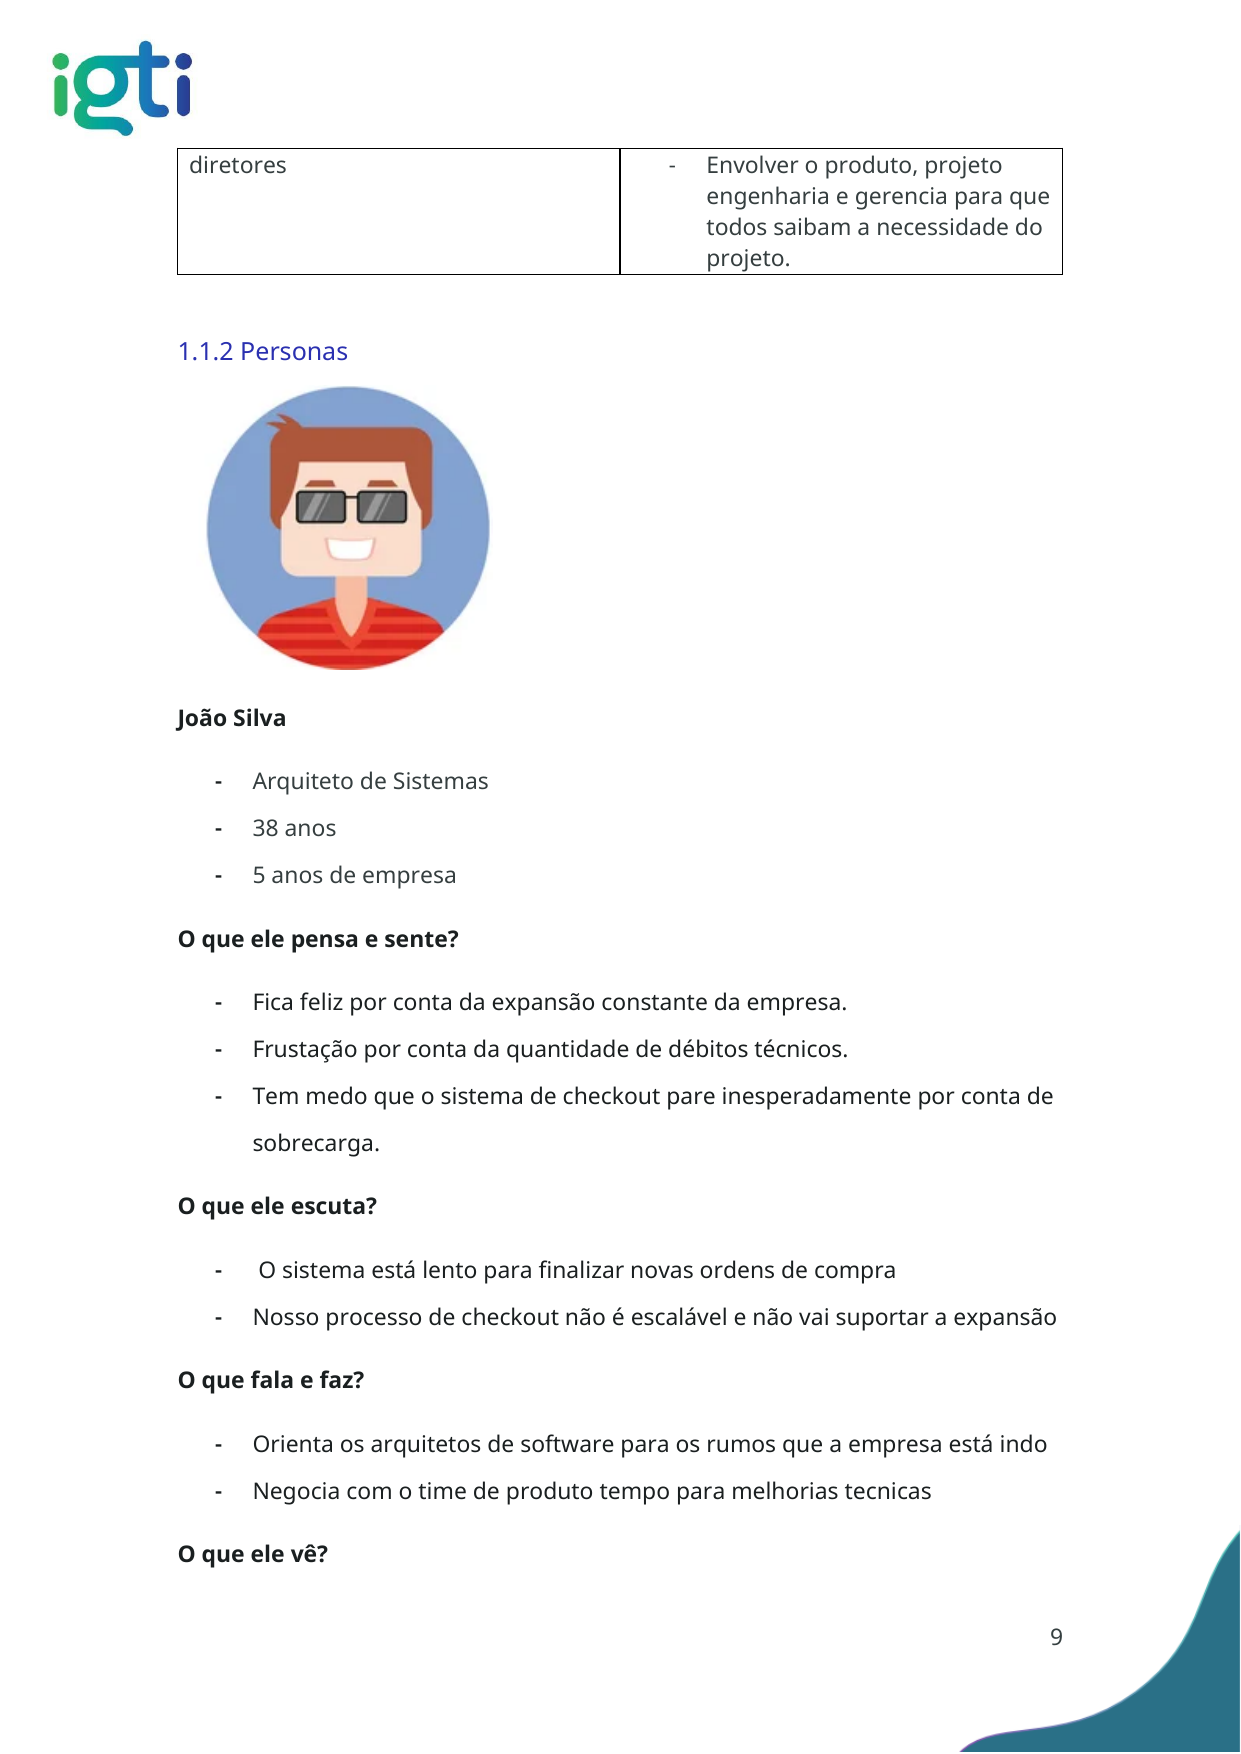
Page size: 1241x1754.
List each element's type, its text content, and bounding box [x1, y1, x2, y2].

text O que ele vê? [177, 1538, 1063, 1569]
list Frustação por conta da quantidade de débitos técnicos. [215, 1033, 1063, 1064]
text O que ele escuta? [177, 1190, 1063, 1222]
picture [955, 1525, 1241, 1752]
list O sistema está lento para finalizar novas ordens de compra [215, 1254, 1063, 1285]
list Arquiteto de Sistemas [215, 765, 1063, 797]
list Nosso processo de checkout não é escalável e não vai suportar a expansão [215, 1301, 1063, 1332]
text O que ele pensa e sente? [177, 923, 1063, 954]
subtitle 1.1.2 Personas [177, 334, 1063, 368]
list Orienta os arquitetos de software para os rumos que a empresa está indo [215, 1428, 1063, 1459]
text O que fala e faz? [177, 1364, 1063, 1396]
list Fica feliz por conta da expansão constante da empresa. [215, 986, 1063, 1017]
list Tem medo que o sistema de checkout pare inesperadamente por conta de sobrecarga. [215, 1080, 1063, 1158]
list Negocia com o time de produto tempo para melhorias tecnicas [215, 1475, 1063, 1506]
table_cell As informações iniciais foram obtidas através de entrevista com desenvolvedores, Product owner e diretores [178, 149, 619, 274]
list 5 anos de empresa [215, 859, 1063, 890]
text João Silva [177, 702, 1063, 733]
picture [37, 34, 205, 141]
list 38 anos [215, 812, 1063, 843]
